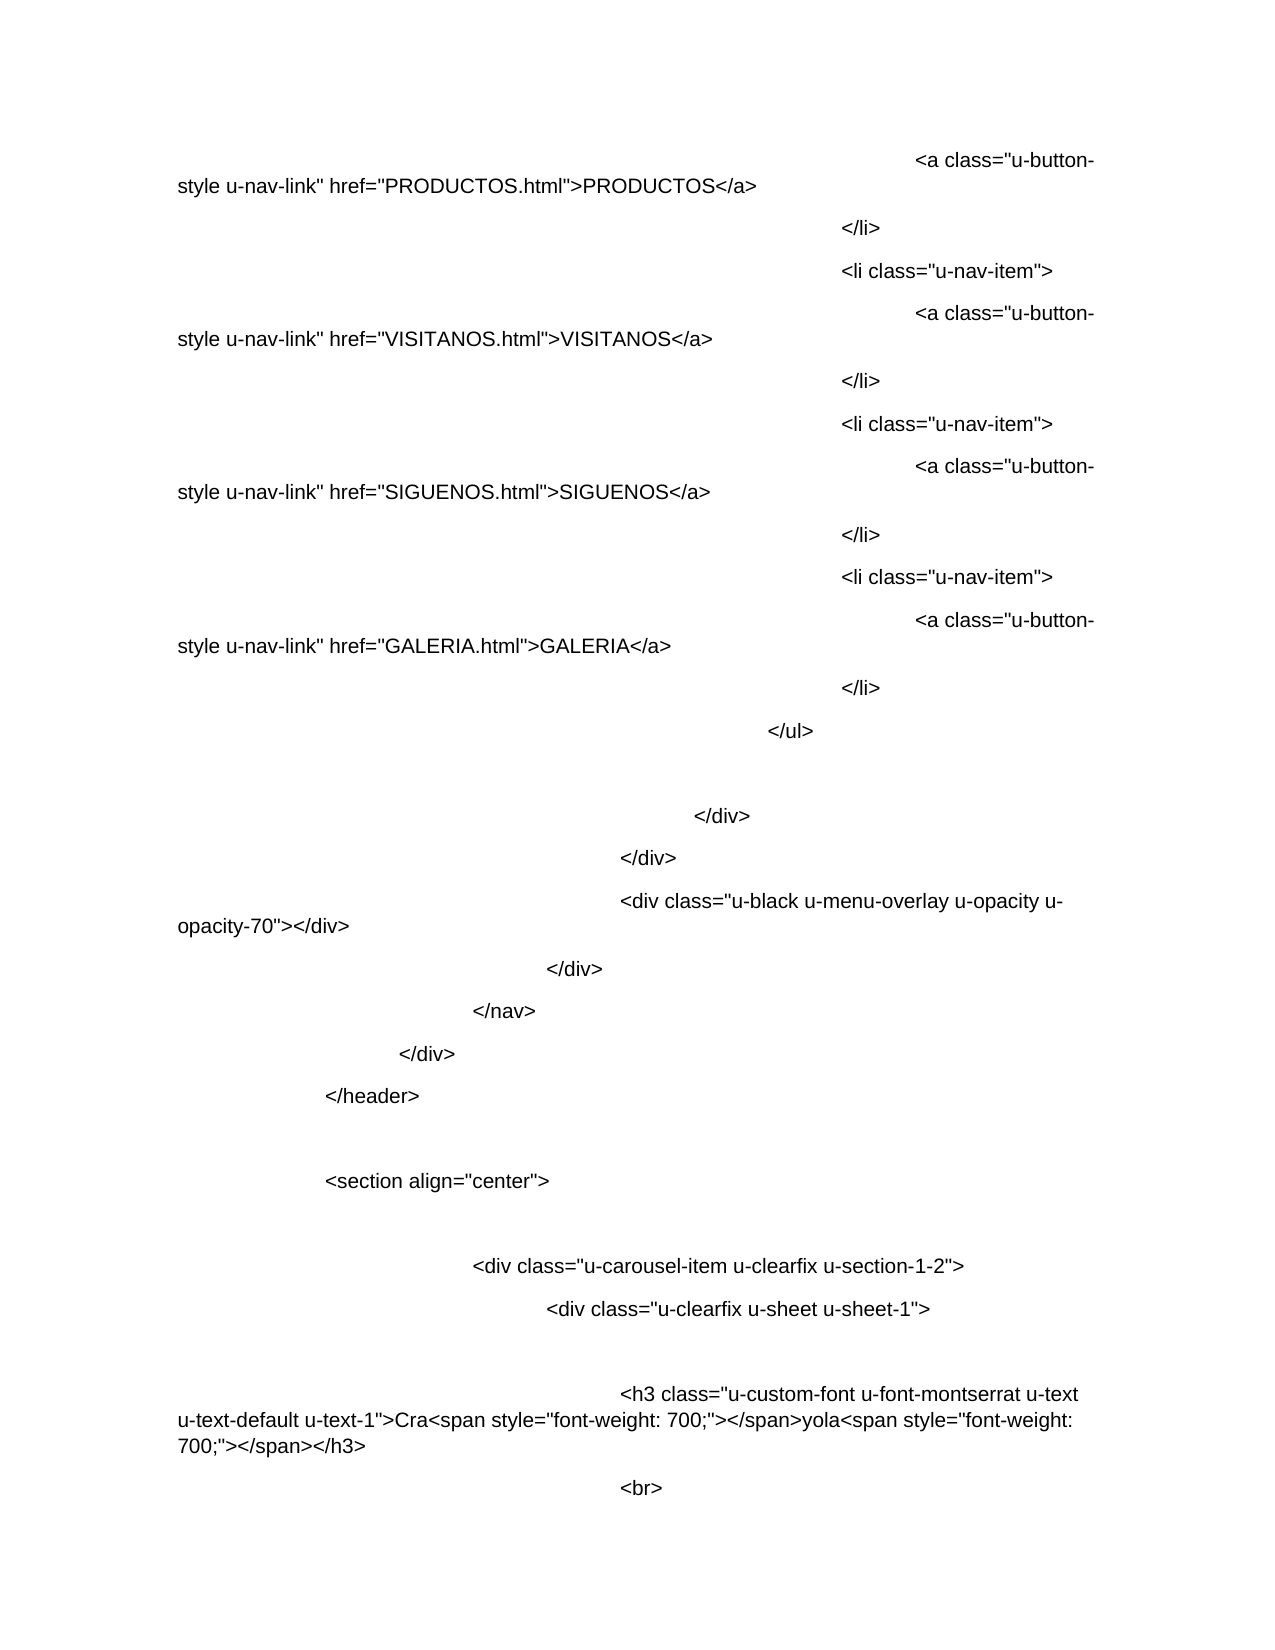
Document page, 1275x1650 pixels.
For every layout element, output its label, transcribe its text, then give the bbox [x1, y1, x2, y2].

text <li class="u-nav-item"> [177, 565, 1098, 589]
text <li class="u-nav-item"> [177, 258, 1098, 282]
text </li> [177, 523, 1098, 547]
text </div> [177, 1042, 1098, 1066]
text </div> [177, 957, 1098, 981]
text </header> [177, 1084, 1098, 1108]
text </li> [177, 216, 1098, 240]
text <a class="u-button-style u-nav-link" href="PRODUCTOS.html">PRODUCTOS</a> [177, 148, 1098, 197]
text <li class="u-nav-item"> [177, 412, 1098, 436]
text <div class="u-clearfix u-sheet u-sheet-1"> [177, 1297, 1098, 1321]
text </div> [177, 846, 1098, 870]
text <a class="u-button-style u-nav-link" href="GALERIA.html">GALERIA</a> [177, 608, 1098, 657]
text <div class="u-black u-menu-overlay u-opacity u-opacity-70"></div> [177, 888, 1098, 938]
text </ul> [177, 718, 1098, 742]
text <a class="u-button-style u-nav-link" href="SIGUENOS.html">SIGUENOS</a> [177, 454, 1098, 504]
text <section align="center"> [177, 1169, 1098, 1193]
text <h3 class="u-custom-font u-font-montserrat u-text u-text-default u-text-1">Cra<span style="font-weight: 700;"></span>yola<span style="font-weight: 700;"></span></h3> [177, 1382, 1098, 1457]
text <a class="u-button-style u-nav-link" href="VISITANOS.html">VISITANOS</a> [177, 301, 1098, 351]
text </div> [177, 803, 1098, 827]
text <br> [177, 1476, 1098, 1500]
text </li> [177, 676, 1098, 700]
text </nav> [177, 999, 1098, 1023]
text <div class="u-carousel-item u-clearfix u-section-1-2"> [177, 1254, 1098, 1278]
text </li> [177, 369, 1098, 393]
